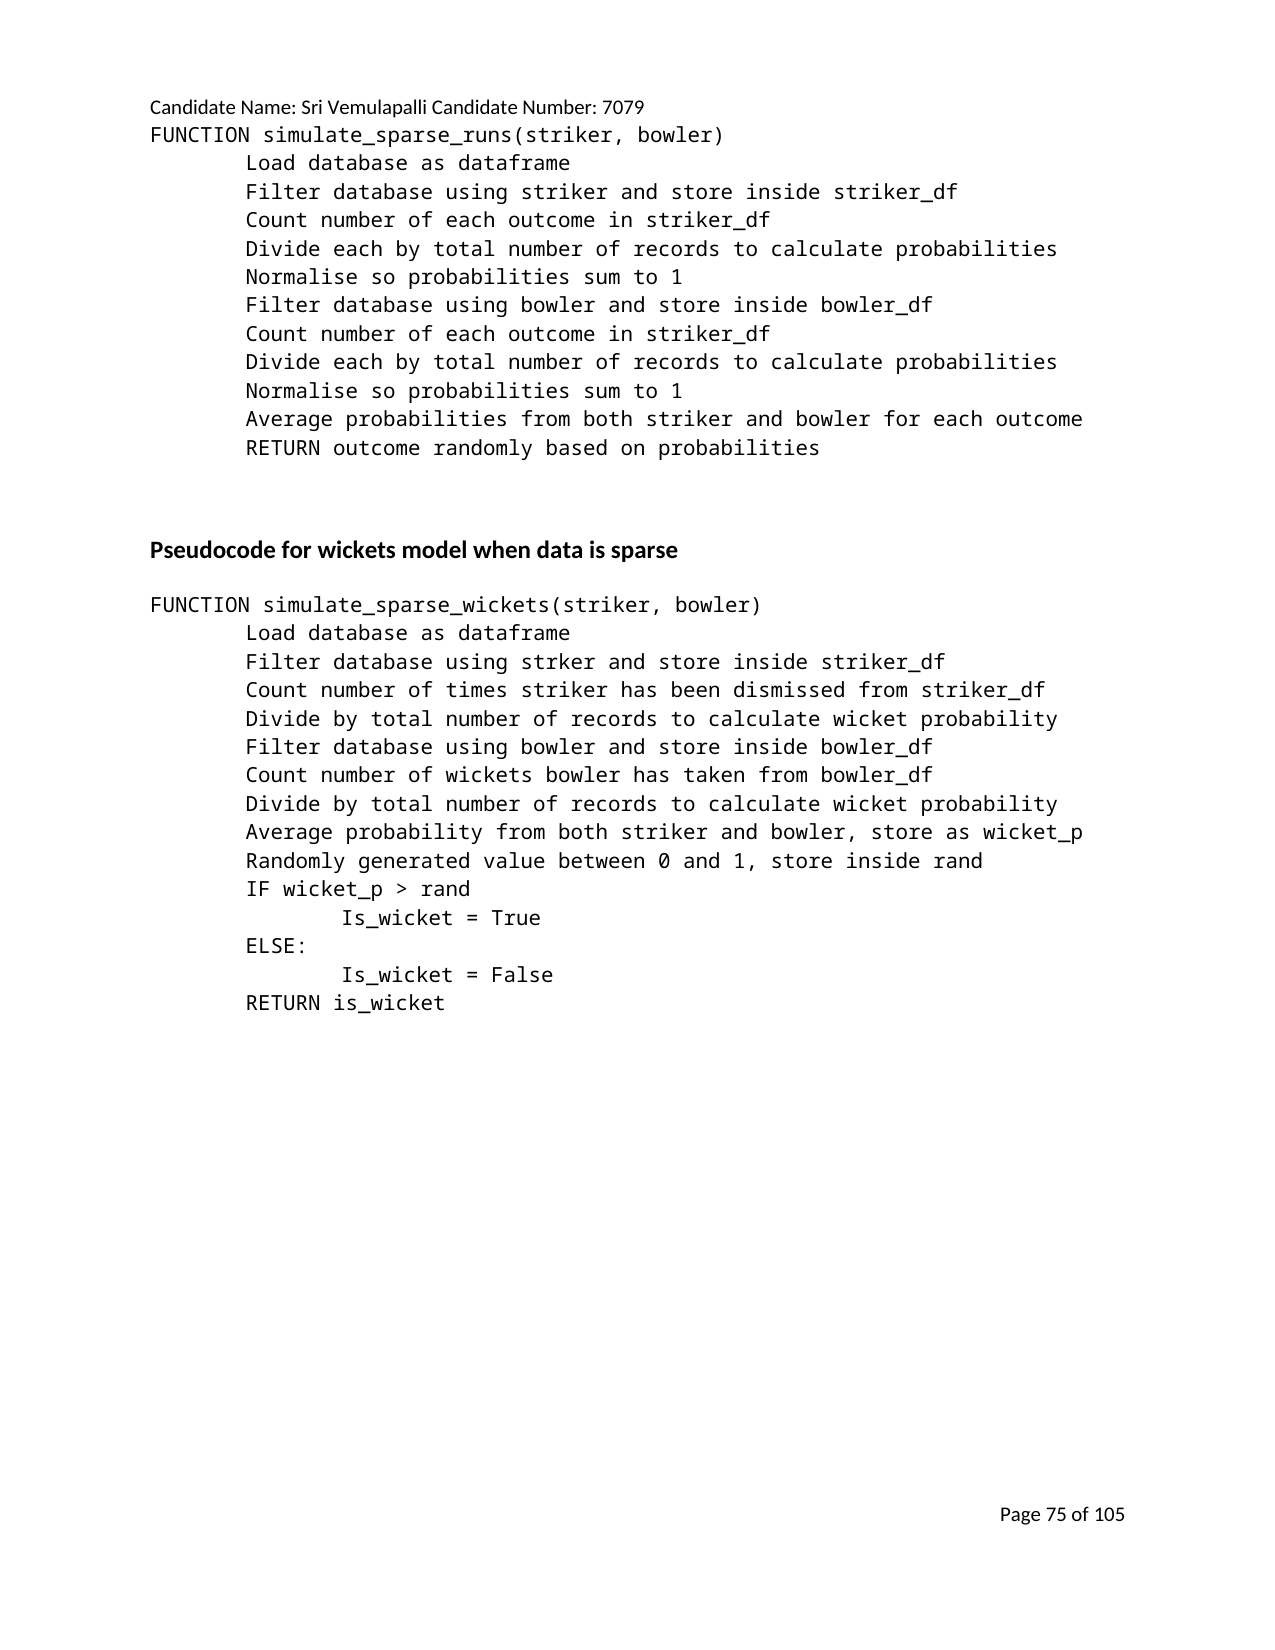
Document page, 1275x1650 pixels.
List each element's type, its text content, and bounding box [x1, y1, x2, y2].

text Is_wicket = True [150, 903, 1125, 931]
text IF wicket_p > rand [150, 874, 1125, 903]
text Divide each by total number of records to calculate probabilities [150, 347, 1125, 376]
text Divide each by total number of records to calculate probabilities [150, 234, 1125, 262]
text ELSE: [150, 931, 1125, 960]
text FUNCTION simulate_sparse_runs(striker, bowler) [150, 120, 1125, 148]
text Filter database using striker and store inside striker_df [150, 177, 1125, 205]
text Filter database using bowler and store inside bowler_df [150, 732, 1125, 761]
text Pseudocode for wickets model when data is sparse [150, 534, 1125, 565]
text Count number of times striker has been dismissed from striker_df [150, 675, 1125, 704]
text Count number of wickets bowler has taken from bowler_df [150, 761, 1125, 789]
text Average probabilities from both striker and bowler for each outcome [150, 404, 1125, 433]
text RETURN is_wicket [150, 988, 1125, 1017]
text Filter database using strker and store inside striker_df [150, 647, 1125, 675]
text Normalise so probabilities sum to 1 [150, 376, 1125, 404]
text RETURN outcome randomly based on probabilities [150, 433, 1125, 461]
text Is_wicket = False [150, 960, 1125, 988]
text Load database as dataframe [150, 618, 1125, 647]
text Normalise so probabilities sum to 1 [150, 262, 1125, 291]
text FUNCTION simulate_sparse_wickets(striker, bowler) [150, 590, 1125, 618]
text Divide by total number of records to calculate wicket probability [150, 789, 1125, 817]
text Average probability from both striker and bowler, store as wicket_p [150, 817, 1125, 846]
text Divide by total number of records to calculate wicket probability [150, 704, 1125, 732]
text Filter database using bowler and store inside bowler_df [150, 291, 1125, 319]
text Count number of each outcome in striker_df [150, 319, 1125, 347]
text Randomly generated value between 0 and 1, store inside rand [150, 846, 1125, 874]
text Load database as dataframe [150, 148, 1125, 177]
text Count number of each outcome in striker_df [150, 205, 1125, 234]
